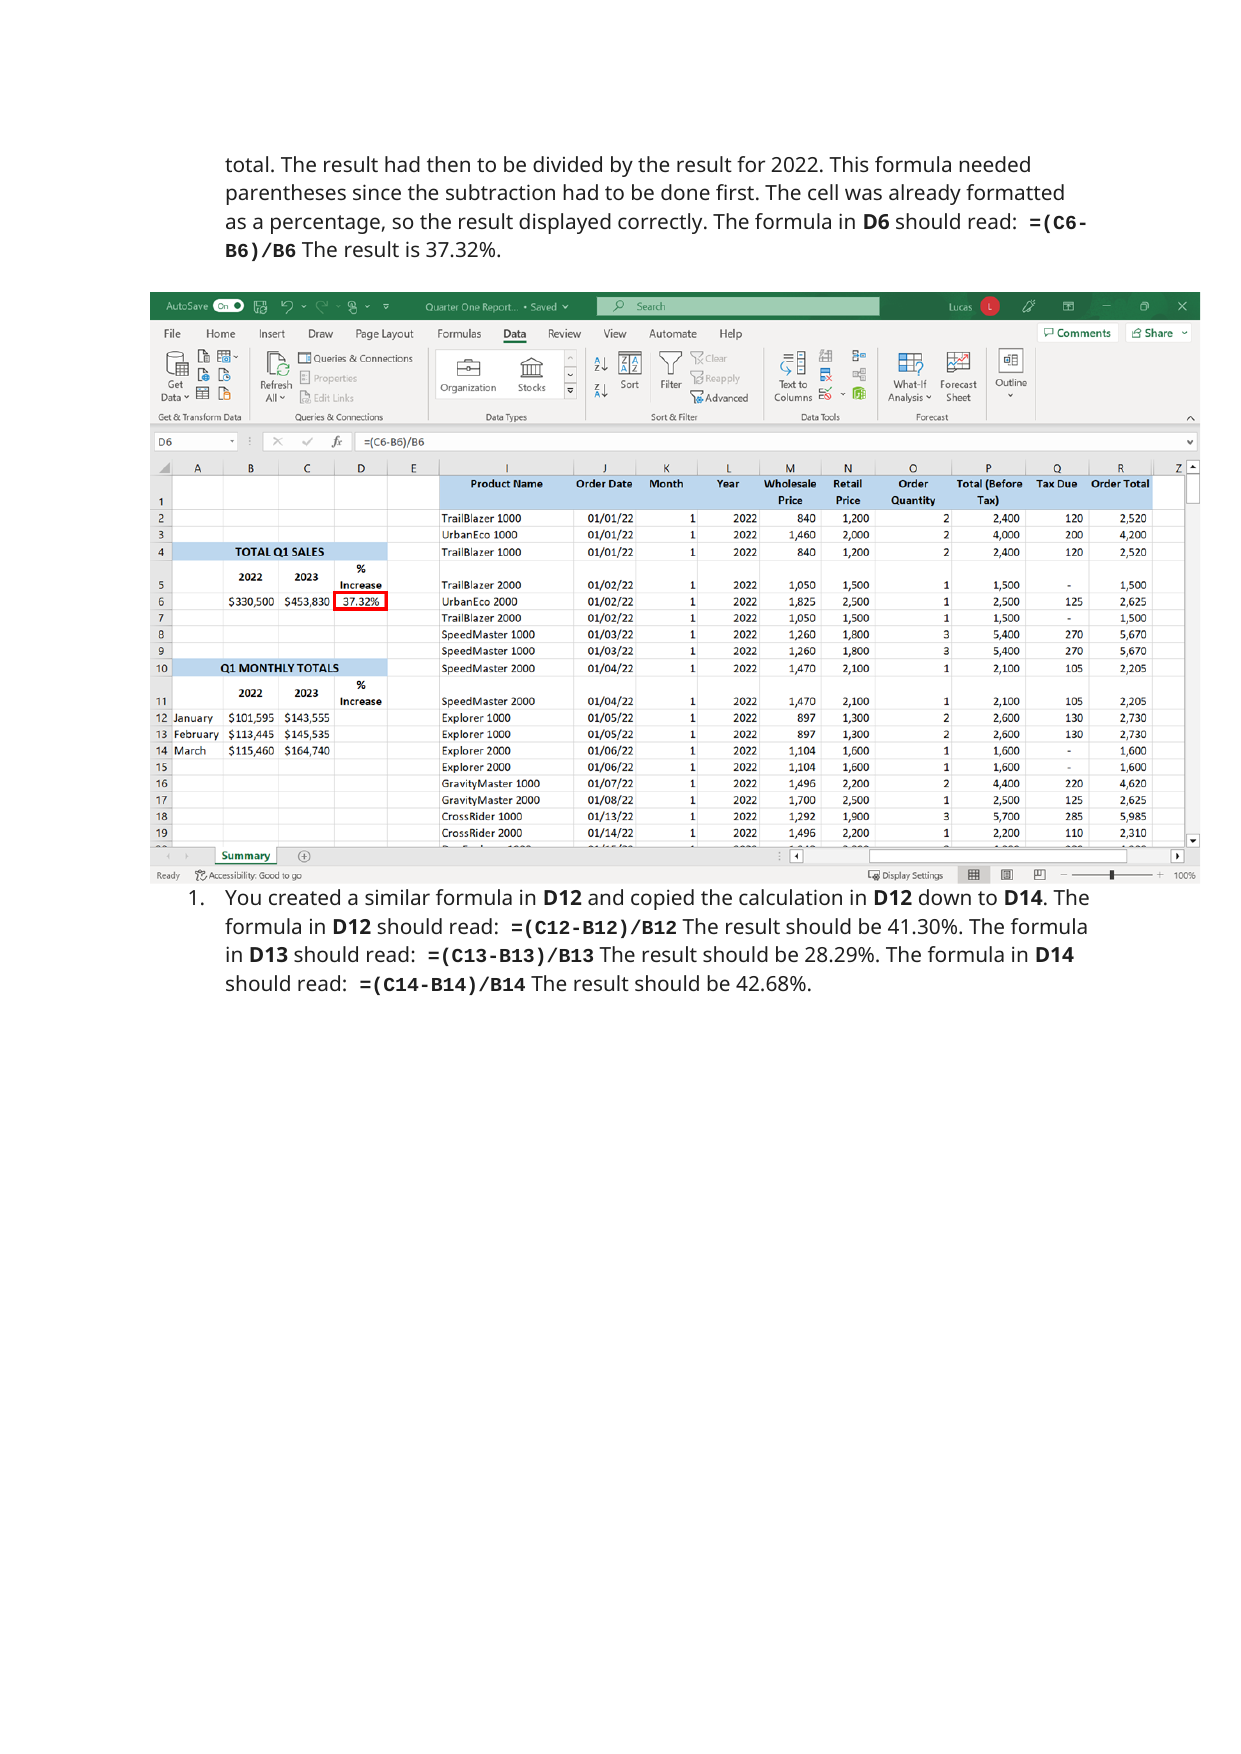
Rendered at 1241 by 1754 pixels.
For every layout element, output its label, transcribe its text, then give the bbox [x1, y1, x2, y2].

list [187, 150, 1090, 264]
picture [150, 292, 1200, 884]
list You created a similar formula in D12 and copied the calculation in D12 down to D14. The formula in D12 should read: =(C12-B12)/B12 The result should be 41.30%. The formula in D13 should read: =(C13-B13)/B13 The result should be 28.29%. The formula in D14 should read: =(C14-B14)/B14 The result should be 42.68%. [187, 884, 1090, 997]
